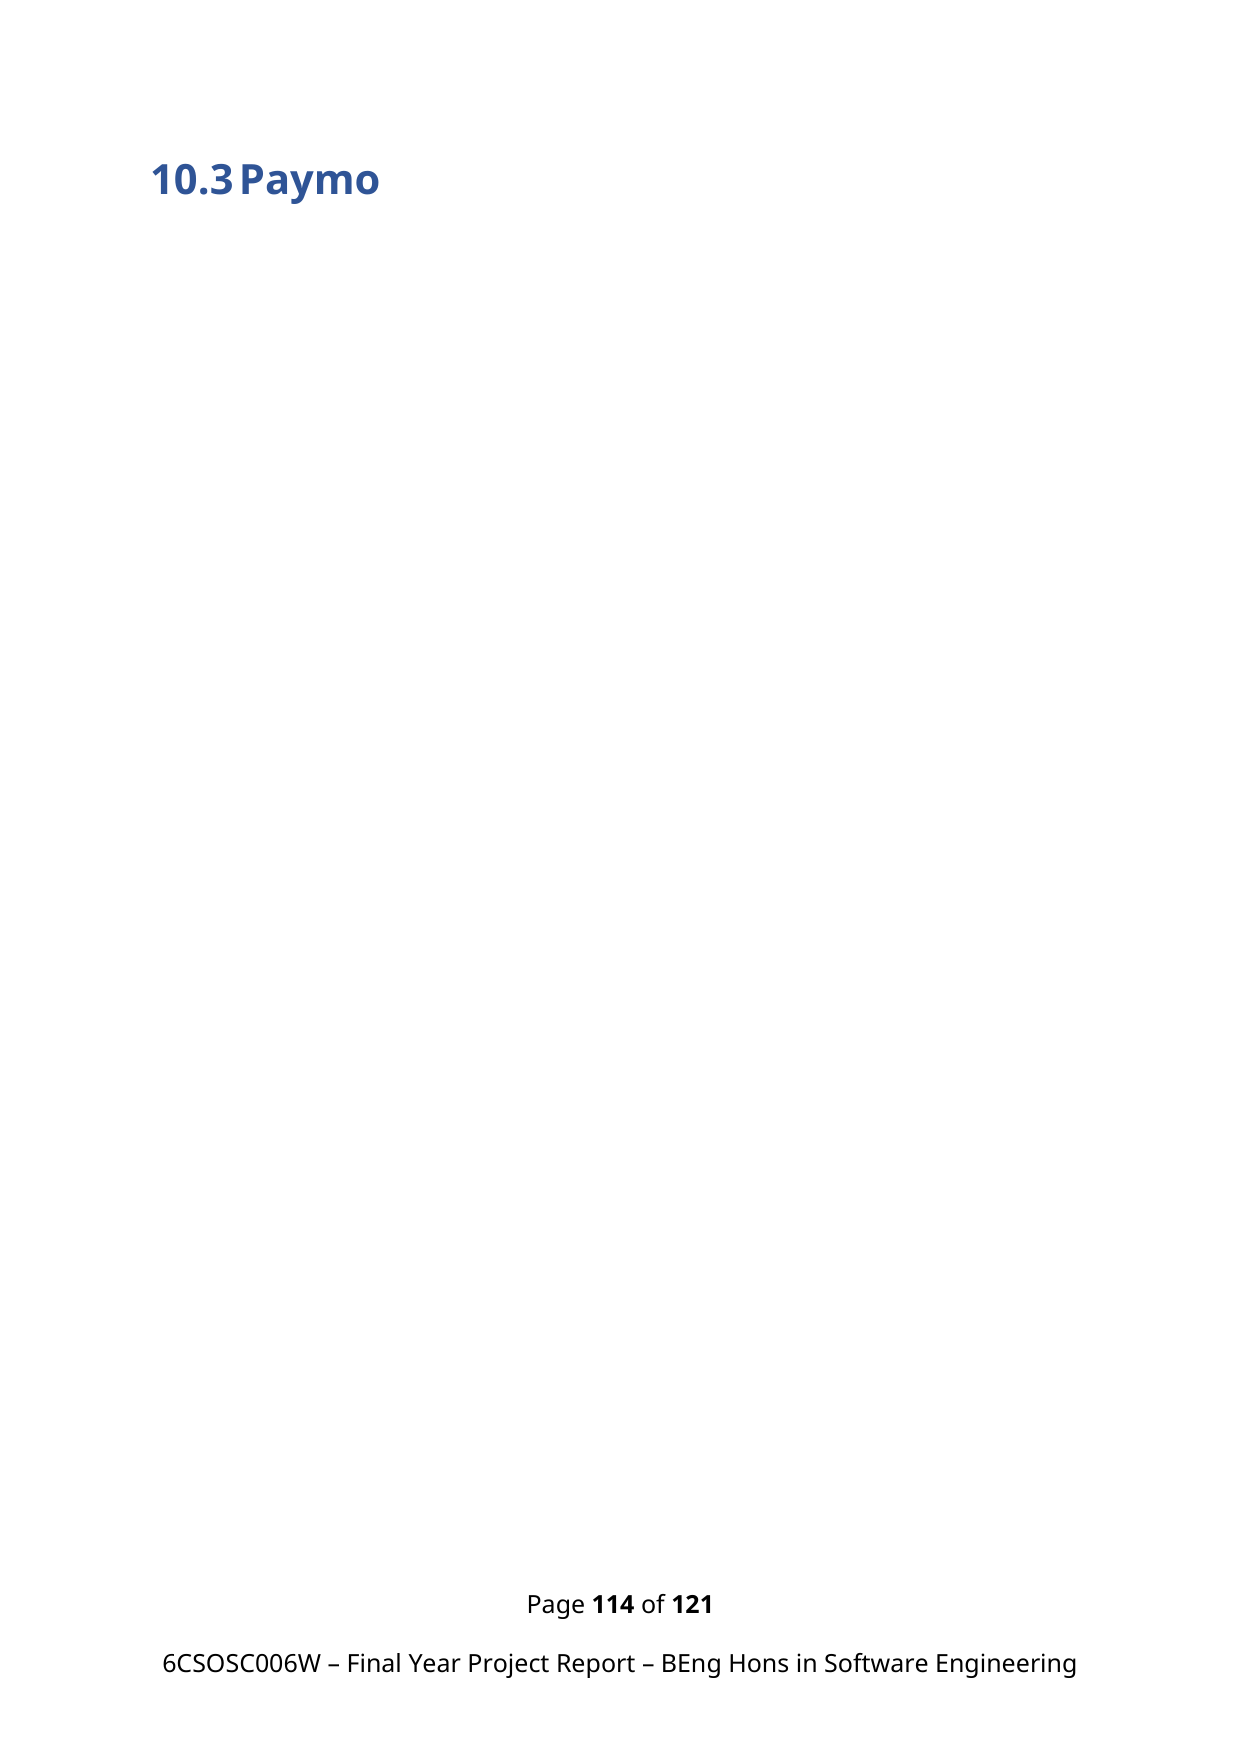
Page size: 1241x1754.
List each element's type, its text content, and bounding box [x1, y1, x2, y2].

subtitle Paymo [150, 150, 1090, 207]
